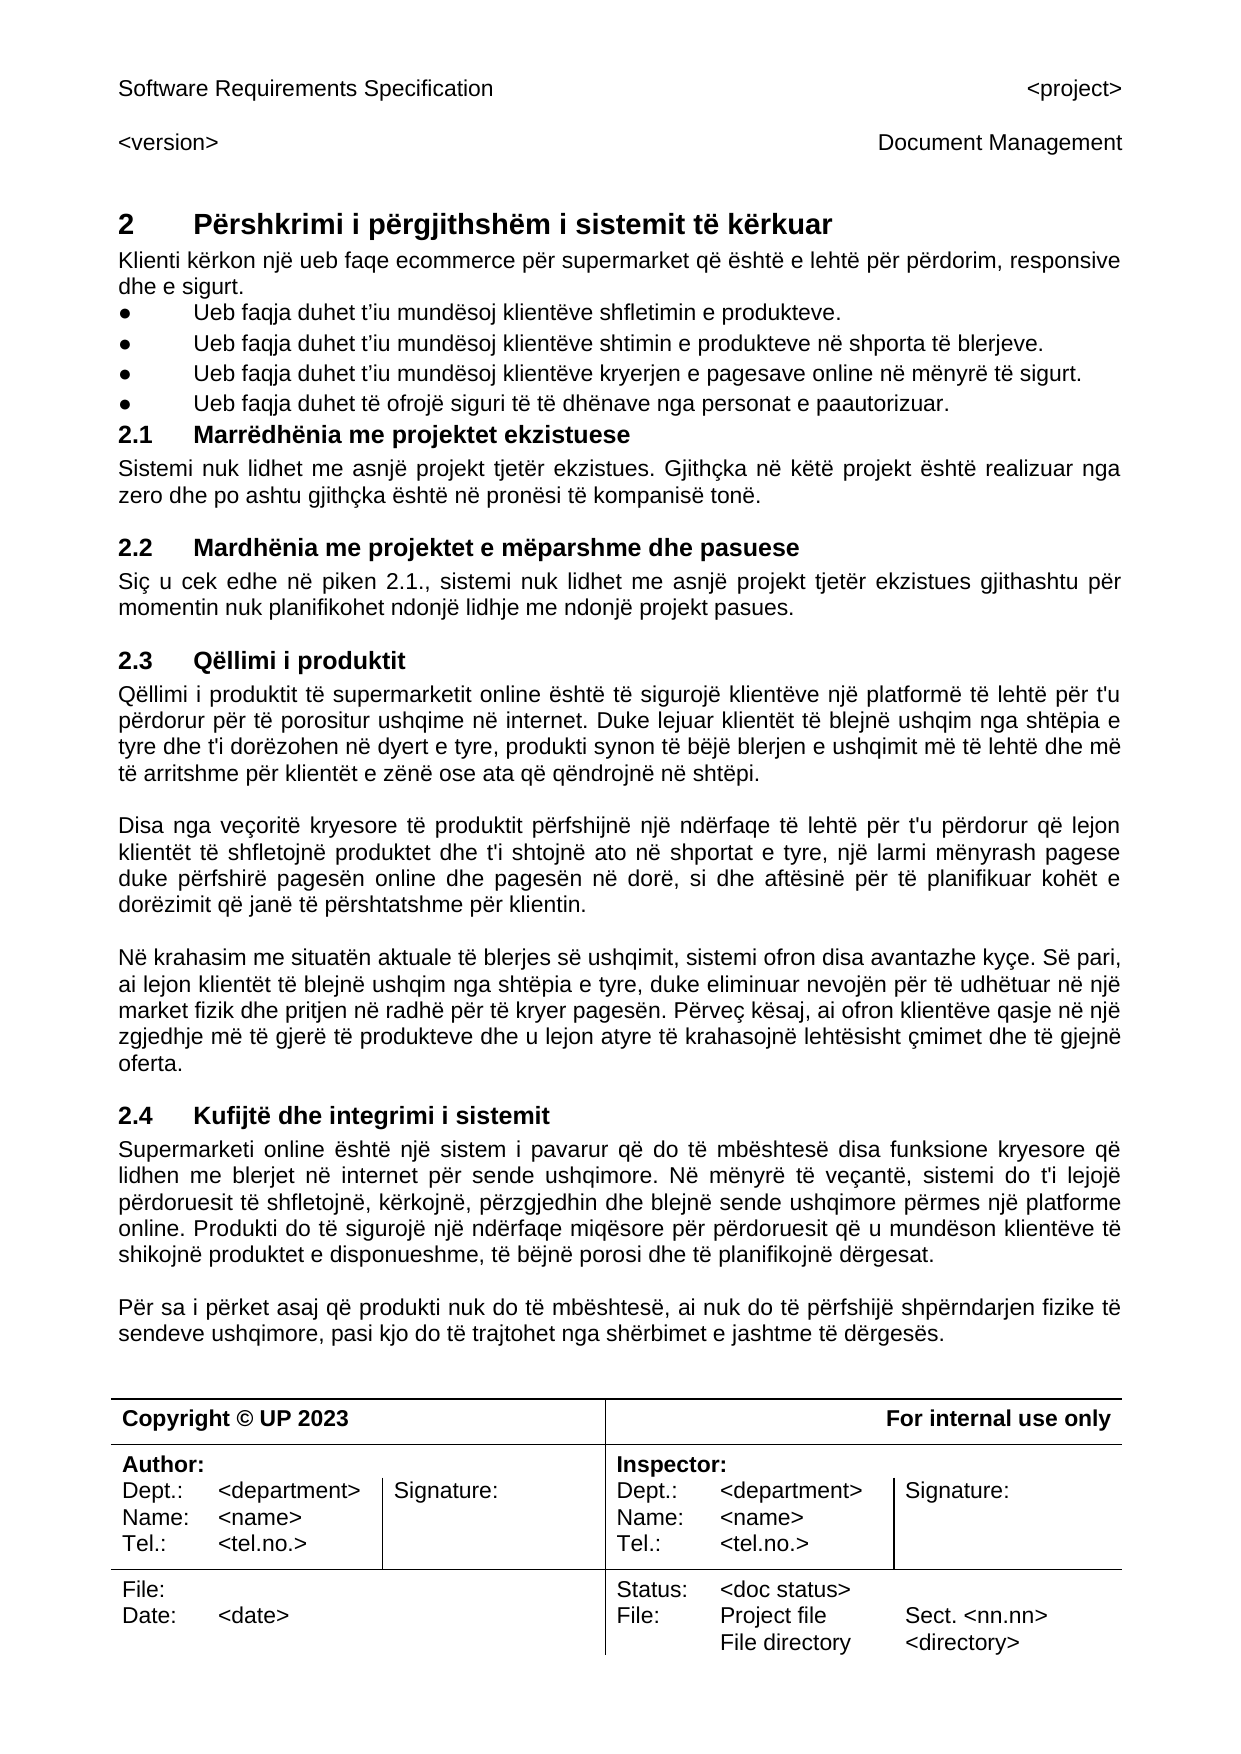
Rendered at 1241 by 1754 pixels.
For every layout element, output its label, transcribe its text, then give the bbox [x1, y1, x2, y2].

text Supermarketi online është një sistem i pavarur që do të mbështesë disa funksione kryesore që lidhen me blerjet në internet për sende ushqimore. Në mënyrë të veçantë, sistemi do t'i lejojë përdoruesit të shfletojnë, kërkojnë, përzgjedhin dhe blejnë sende ushqimore përmes një platforme online. Produkti do të sigurojë një ndërfaqe miqësore për përdoruesit që u mundëson klientëve të shikojnë produktet e disponueshme, të bëjnë porosi dhe të planifikojnë dërgesat. [118, 1136, 1122, 1268]
text Sistemi nuk lidhet me asnjë projekt tjetër ekzistues. Gjithçka në këtë projekt është realizuar nga zero dhe po ashtu gjithçka është në pronësi të kompanisë tonë. [118, 455, 1122, 508]
subtitle Marrëdhënia me projektet ekzistuese [118, 420, 1122, 449]
text Në krahasim me situatën aktuale të blerjes së ushqimit, sistemi ofron disa avantazhe kyçe. Së pari, ai lejon klientët të blejnë ushqim nga shtëpia e tyre, duke eliminuar nevojën për të udhëtuar në një market fizik dhe pritjen në radhë për të kryer pagesën. Përveç kësaj, ai ofron klientëve qasje në një zgjedhje më të gjerë të produkteve dhe u lejon atyre të krahasojnë lehtësisht çmimet dhe të gjejnë oferta. [118, 944, 1122, 1076]
list Ueb faqja duhet t’iu mundësoj klientëve shtimin e produkteve në shporta të blerjeve. [118, 329, 1122, 356]
text Për sa i përket asaj që produkti nuk do të mbështesë, ai nuk do të përfshijë shpërndarjen fizike të sendeve ushqimore, pasi kjo do të trajtohet nga shërbimet e jashtme të dërgesës. [118, 1294, 1122, 1347]
subtitle Përshkrimi i përgjithshëm i sistemit të kërkuar [118, 207, 1122, 240]
list Ueb faqja duhet t’iu mundësoj klientëve kryerjen e pagesave online në mënyrë të sigurt. [118, 360, 1122, 386]
text Siç u cek edhe në piken 2.1., sistemi nuk lidhet me asnjë projekt tjetër ekzistues gjithashtu për momentin nuk planifikohet ndonjë lidhje me ndonjë projekt pasues. [118, 568, 1122, 621]
list Ueb faqja duhet të ofrojë siguri të të dhënave nga personat e paautorizuar. [118, 390, 1122, 416]
list Ueb faqja duhet t’iu mundësoj klientëve shfletimin e produkteve. [118, 299, 1122, 326]
text Qëllimi i produktit të supermarketit online është të sigurojë klientëve një platformë të lehtë për t'u përdorur për të porositur ushqime në internet. Duke lejuar klientët të blejnë ushqim nga shtëpia e tyre dhe t'i dorëzohen në dyert e tyre, produkti synon të bëjë blerjen e ushqimit më të lehtë dhe më të arritshme për klientët e zënë ose ata që qëndrojnë në shtëpi. [118, 681, 1122, 786]
subtitle Mardhënia me projektet e mëparshme dhe pasuese [118, 533, 1122, 562]
subtitle Kufijtë dhe integrimi i sistemit [118, 1101, 1122, 1130]
text Disa nga veçoritë kryesore të produktit përfshijnë një ndërfaqe të lehtë për t'u përdorur që lejon klientët të shfletojnë produktet dhe t'i shtojnë ato në shportat e tyre, një larmi mënyrash pagese duke përfshirë pagesën online dhe pagesën në dorë, si dhe aftësinë për të planifikuar kohët e dorëzimit që janë të përshtatshme për klientin. [118, 812, 1122, 918]
subtitle Qëllimi i produktit [118, 646, 1122, 674]
text Klienti kërkon një ueb faqe ecommerce për supermarket që është e lehtë për përdorim, responsive dhe e sigurt. [118, 247, 1122, 299]
